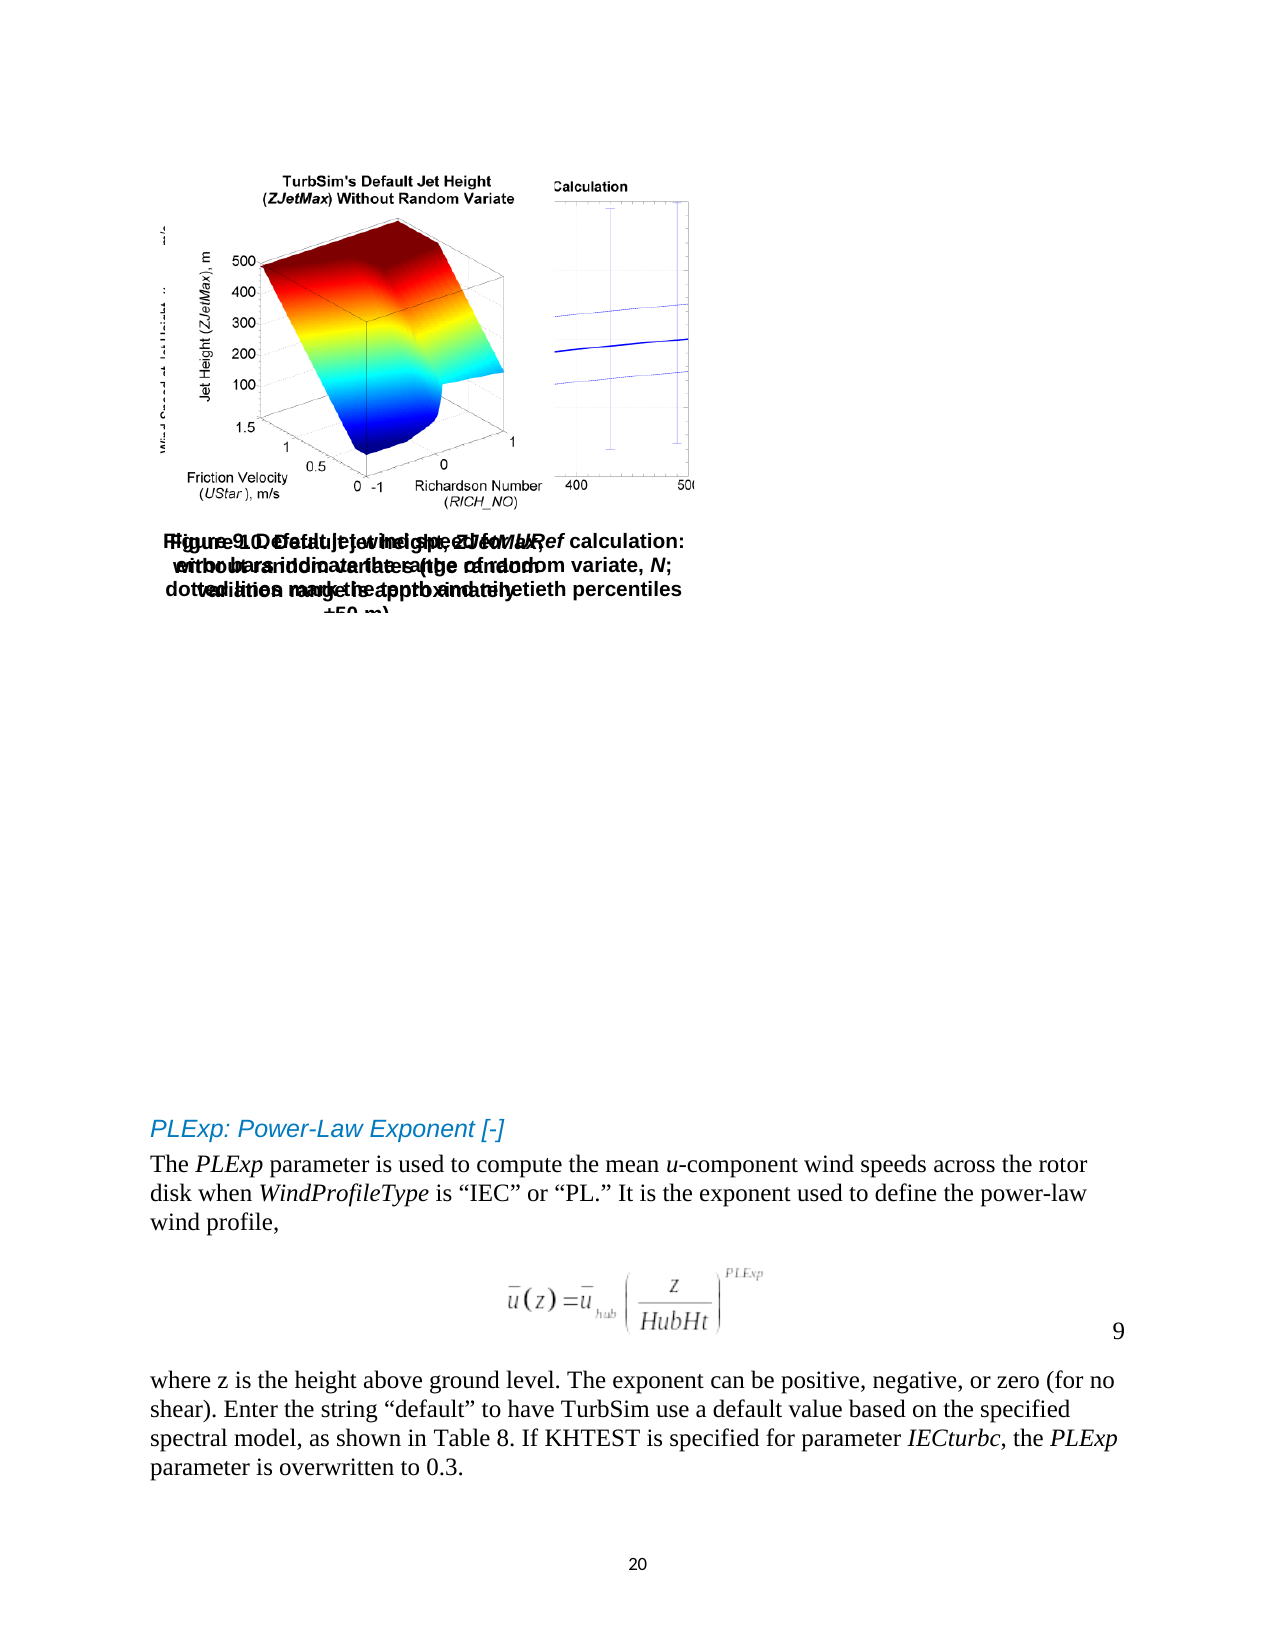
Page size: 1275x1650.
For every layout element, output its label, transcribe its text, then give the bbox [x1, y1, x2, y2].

text PLExp: Power-Law Exponent [-] [150, 1114, 1125, 1143]
text where z is the height above ground level. The exponent can be positive, negative, or zero (for no shear). Enter the string “default” to have TurbSim use a default value based on the specified spectral model, as shown in Table 8. If KHTEST is specified for parameter IECturbc, the PLExp parameter is overwritten to 0.3. [150, 1365, 1125, 1480]
text (9) [150, 1260, 1125, 1344]
text The PLExp parameter is used to compute the mean u-component wind speeds across the rotor disk when WindProfileType is “IEC” or “PL.” It is the exponent used to define the power-law wind profile, [150, 1149, 1125, 1235]
picture [153, 162, 695, 518]
